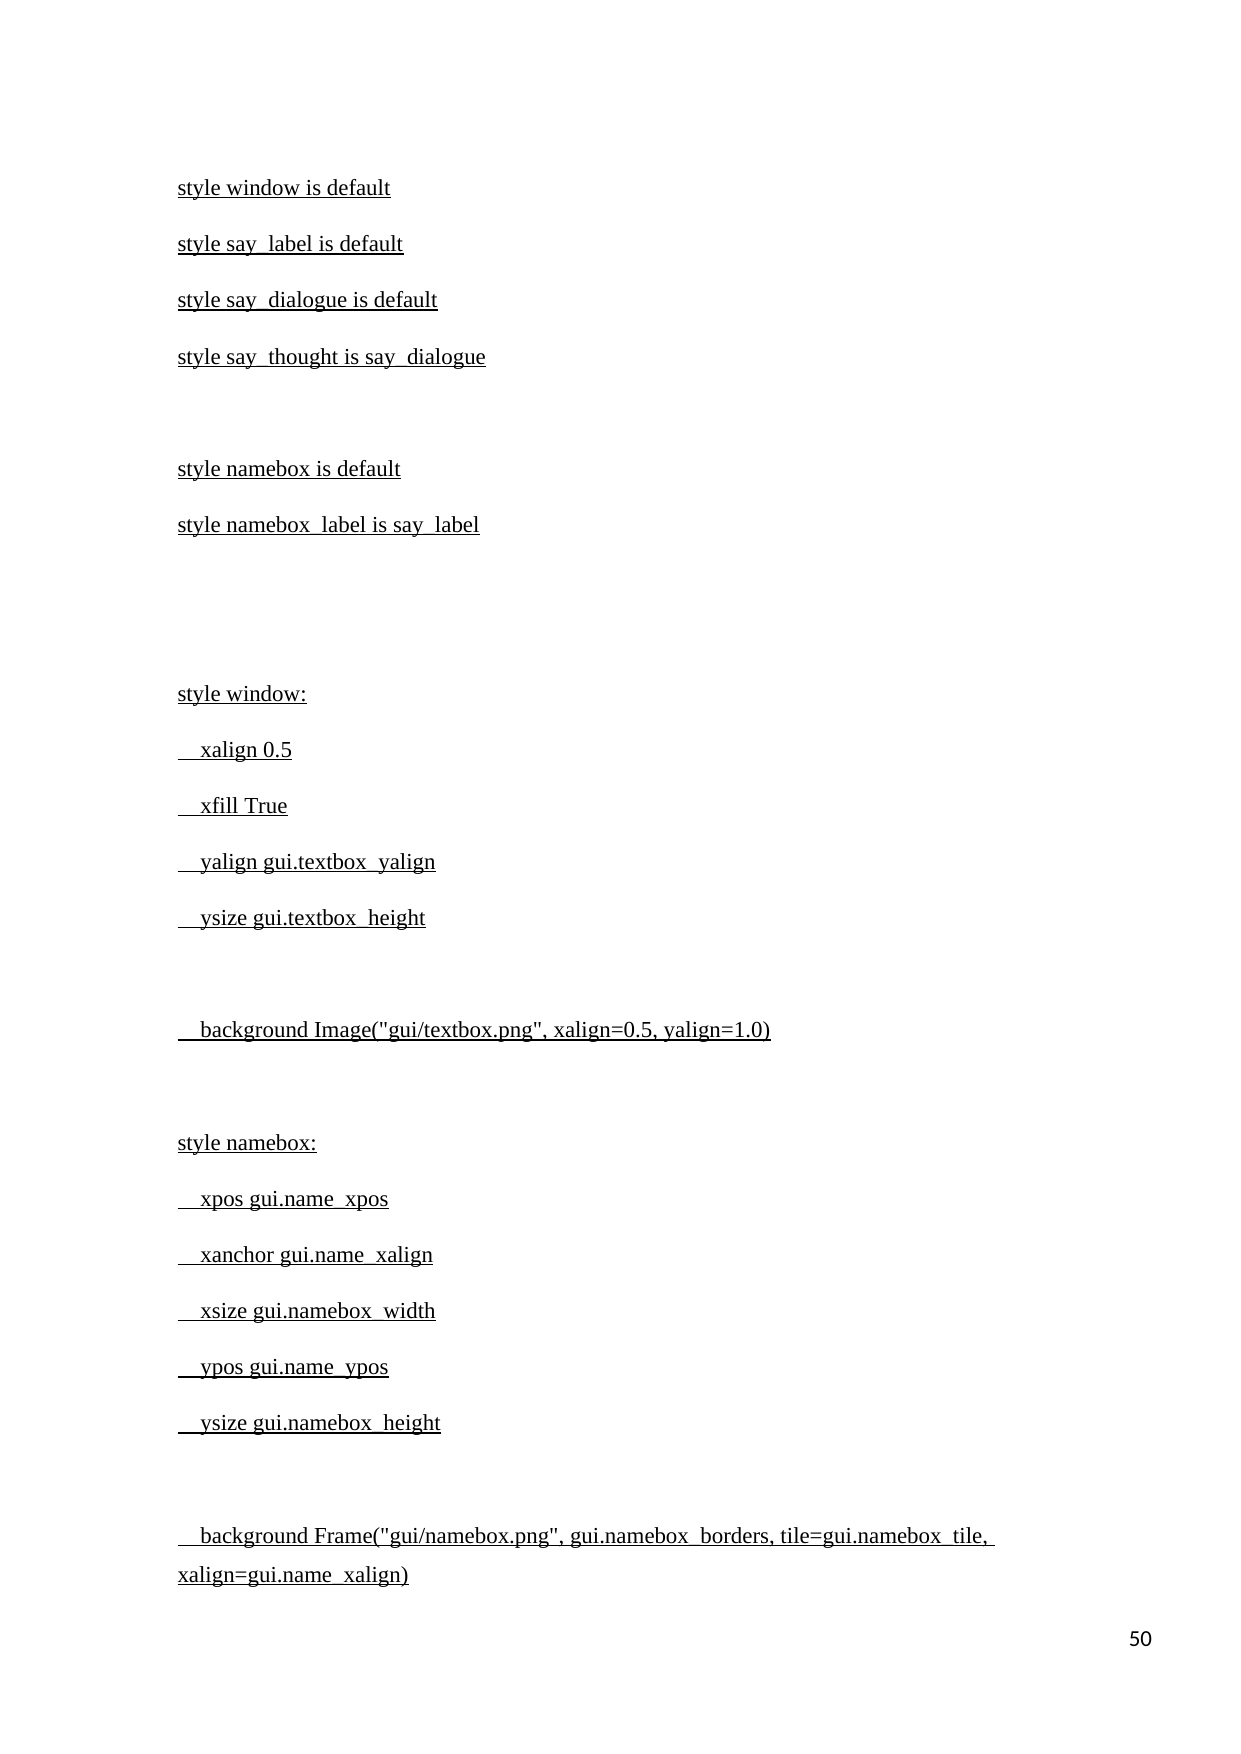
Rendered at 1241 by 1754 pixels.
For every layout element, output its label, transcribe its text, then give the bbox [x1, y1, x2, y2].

text ysize gui.namebox_height [177, 1409, 1152, 1436]
text style namebox_label is say_label [177, 511, 1152, 537]
text style namebox: [177, 1129, 1152, 1155]
text yalign gui.textbox_yalign [177, 848, 1152, 874]
text ysize gui.textbox_height [177, 904, 1152, 931]
text style window is default [177, 174, 1152, 201]
text background Image("gui/textbox.png", xalign=0.5, yalign=1.0) [177, 1016, 1152, 1043]
text style say_label is default [177, 230, 1152, 257]
text xsize gui.namebox_width [177, 1297, 1152, 1323]
text xfill True [177, 792, 1152, 818]
text style say_thought is say_dialogue [177, 343, 1152, 369]
text style say_dialogue is default [177, 287, 1152, 313]
text xalign 0.5 [177, 736, 1152, 762]
text background Frame("gui/namebox.png", gui.namebox_borders, tile=gui.namebox_tile, xalign=gui.name_xalign) [177, 1522, 1152, 1588]
text style namebox is default [177, 455, 1152, 481]
text xpos gui.name_xpos [177, 1185, 1152, 1211]
text style window: [177, 679, 1152, 706]
text ypos gui.name_ypos [177, 1353, 1152, 1380]
text xanchor gui.name_xalign [177, 1241, 1152, 1267]
